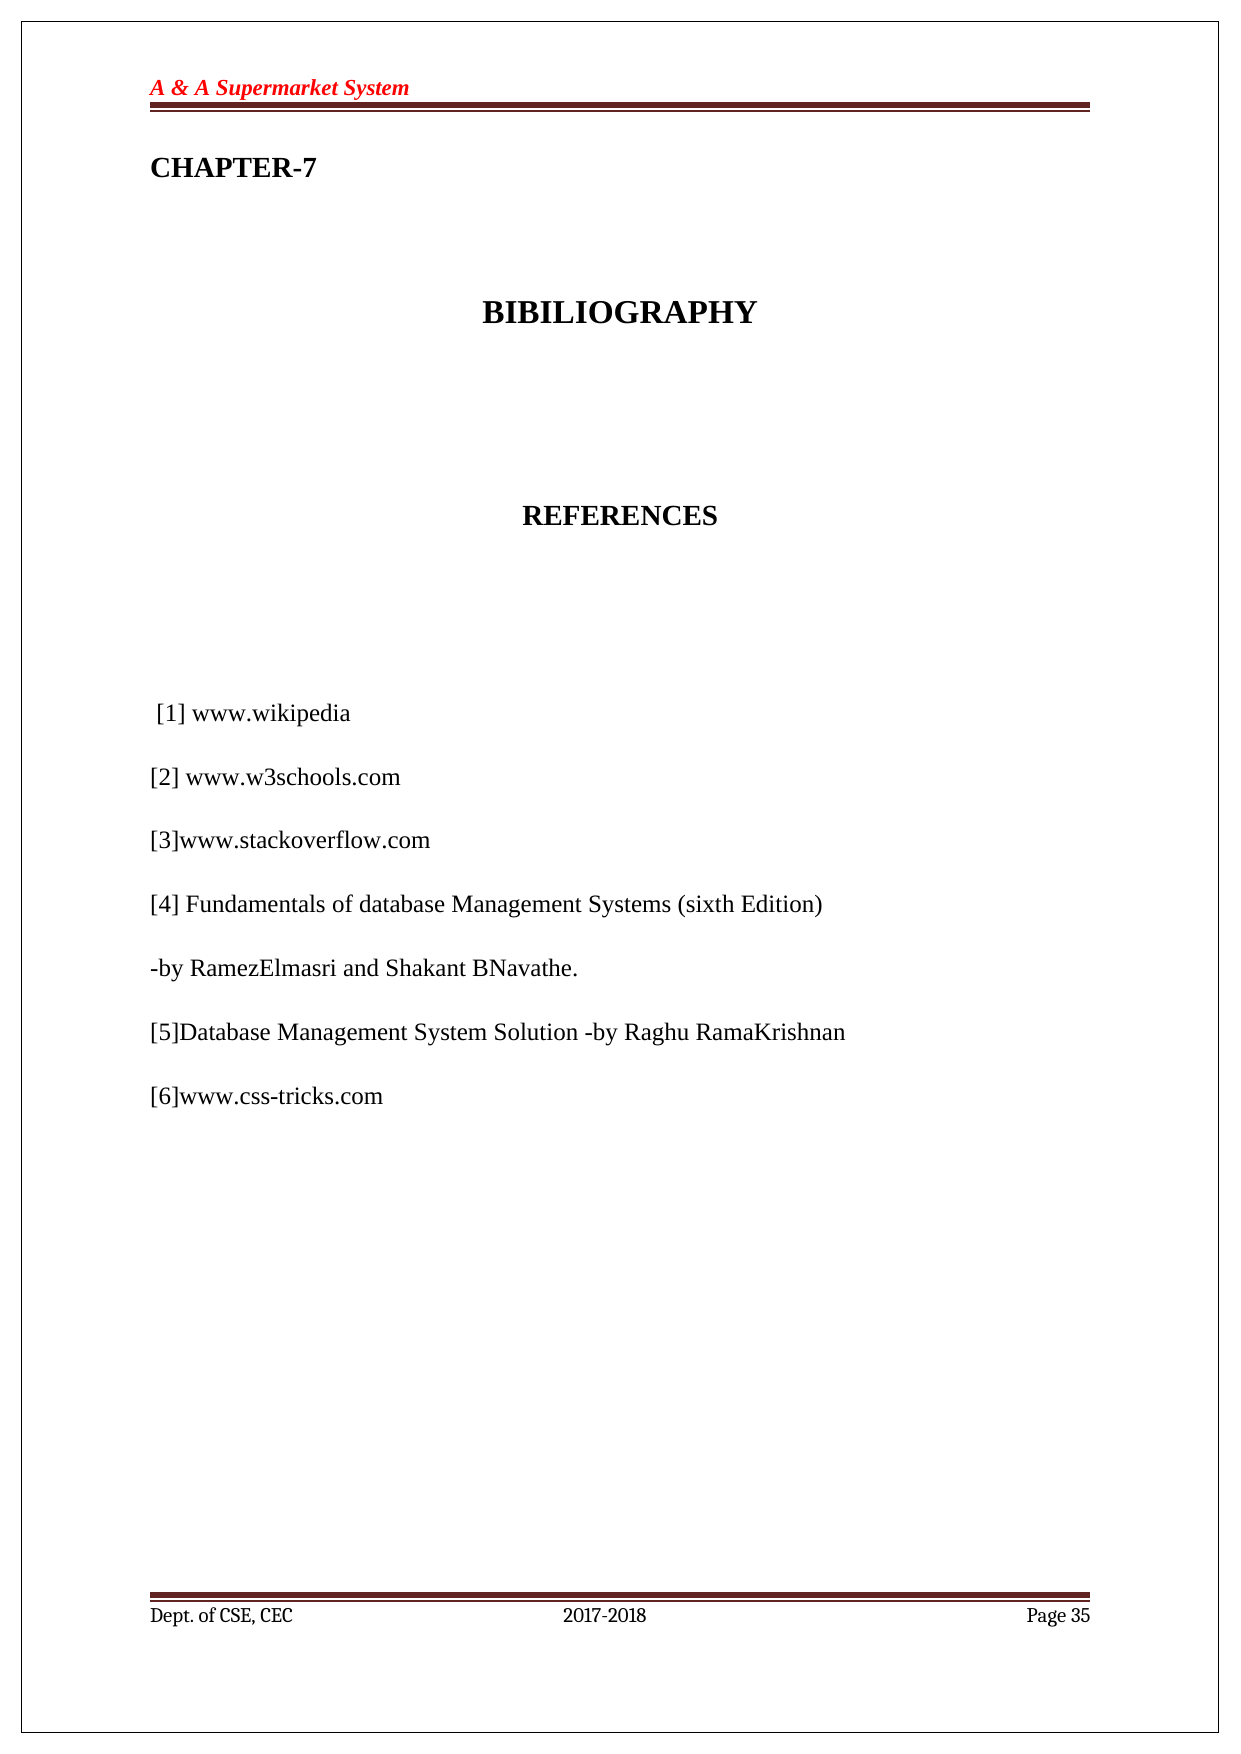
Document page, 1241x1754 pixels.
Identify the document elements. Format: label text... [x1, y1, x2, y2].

text [6]www.css-tricks.com [150, 1081, 1090, 1110]
text CHAPTER-7 [150, 150, 1090, 183]
text [2] www.w3schools.com [150, 762, 1090, 790]
text [5]Database Management System Solution -by Raghu RamaKrishnan [150, 1017, 1090, 1046]
text [1] www.wikipedia [150, 698, 1090, 726]
text [4] Fundamentals of database Management Systems (sixth Edition) [150, 889, 1090, 918]
text REFERENCES [150, 498, 1090, 532]
text -by RamezElmasri and Shakant BNavathe. [150, 953, 1090, 982]
text BiBIliography [150, 292, 1090, 331]
text [3]www.stackoverflow.com [150, 826, 1090, 854]
